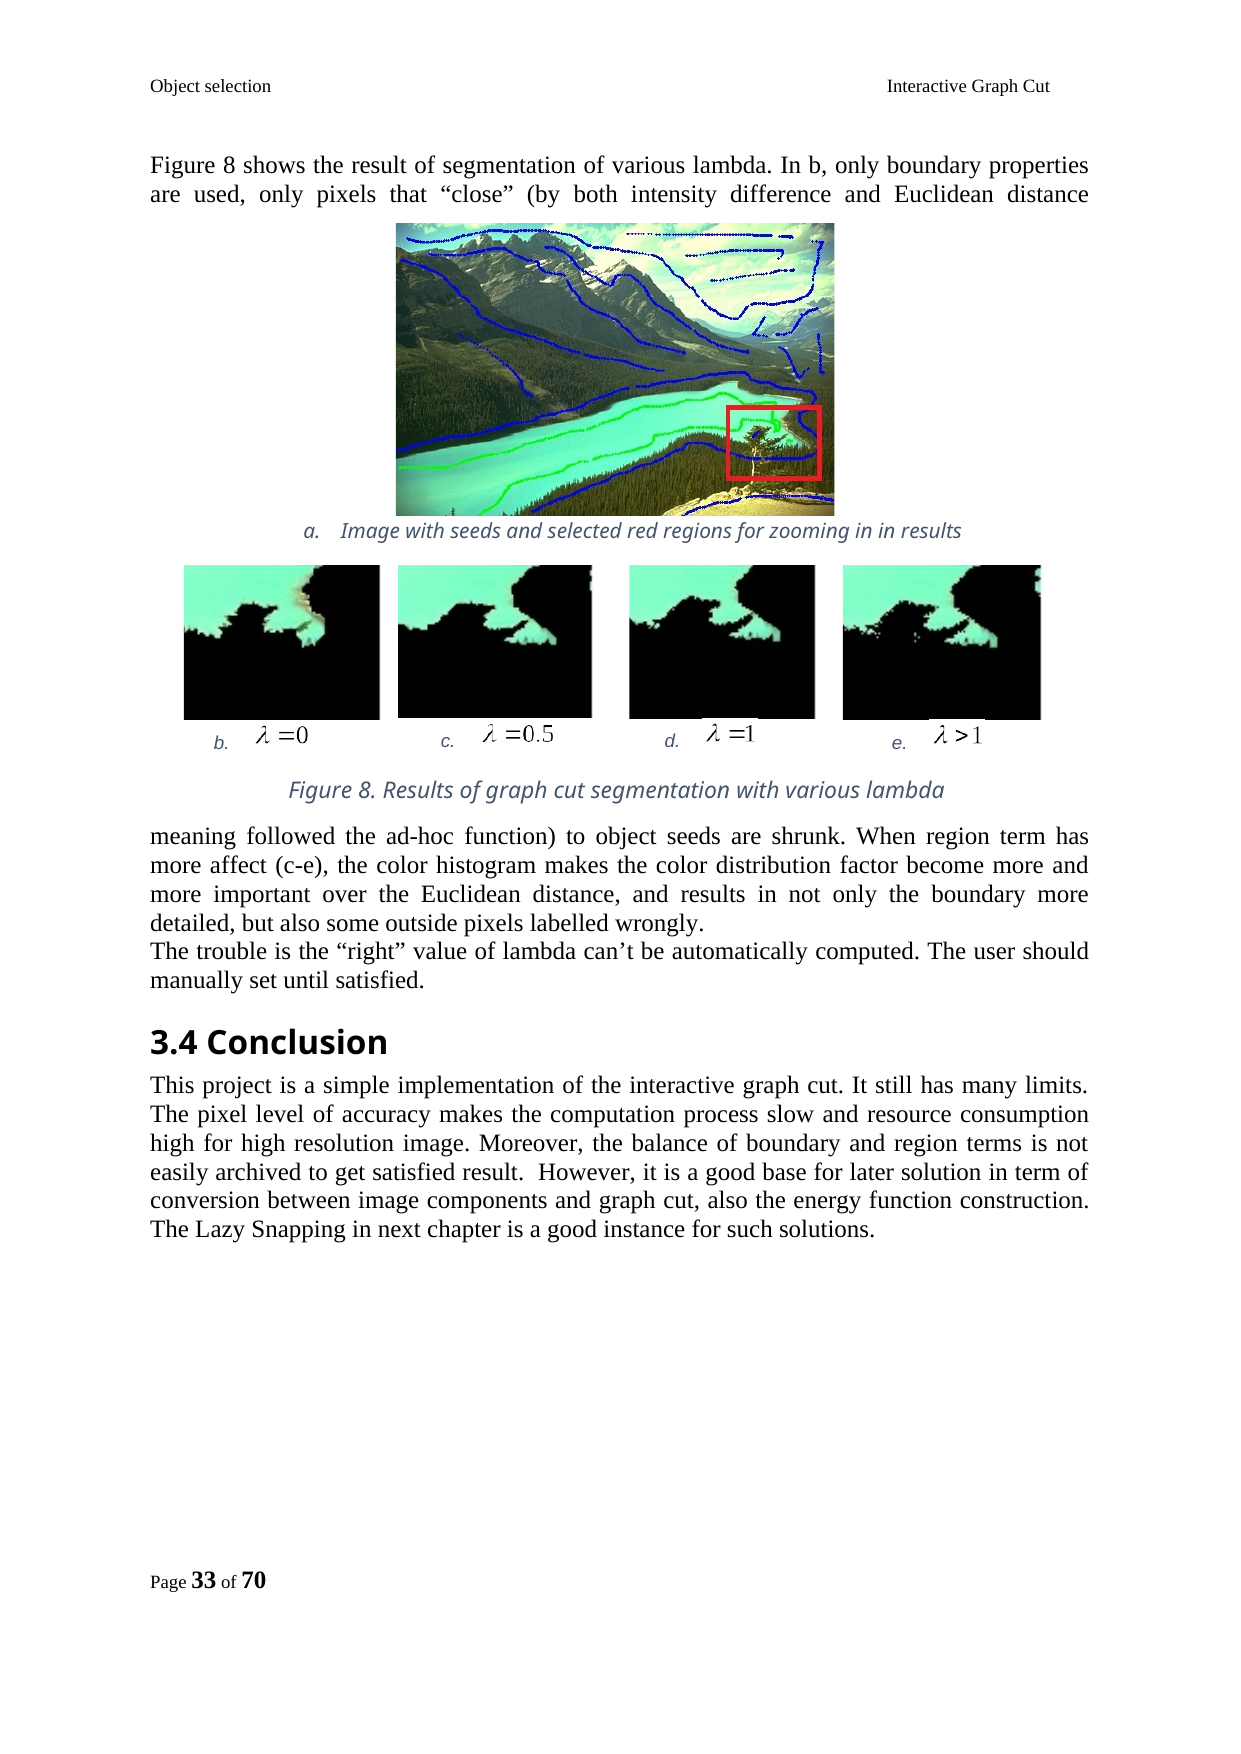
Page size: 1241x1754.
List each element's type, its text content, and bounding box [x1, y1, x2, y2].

picture [183, 565, 384, 720]
text The trouble is the “right” value of lambda can’t be automatically computed. The user should manually set until satisfied. [150, 936, 1090, 994]
picture [629, 565, 819, 719]
subtitle Conclusion [150, 1019, 1090, 1064]
text This project is a simple implementation of the interactive graph cut. It still has many limits. The pixel level of accuracy makes the computation process slow and resource consumption high for high resolution image. Moreover, the balance of boundary and region terms is not easily archived to get satisfied result. However, it is a good base for later solution in term of conversion between image components and graph cut, also the energy function construction. The Lazy Snapping in next chapter is a good instance for such solutions. [150, 1071, 1090, 1243]
picture [398, 565, 596, 718]
picture [395, 223, 835, 516]
picture [842, 565, 1045, 720]
